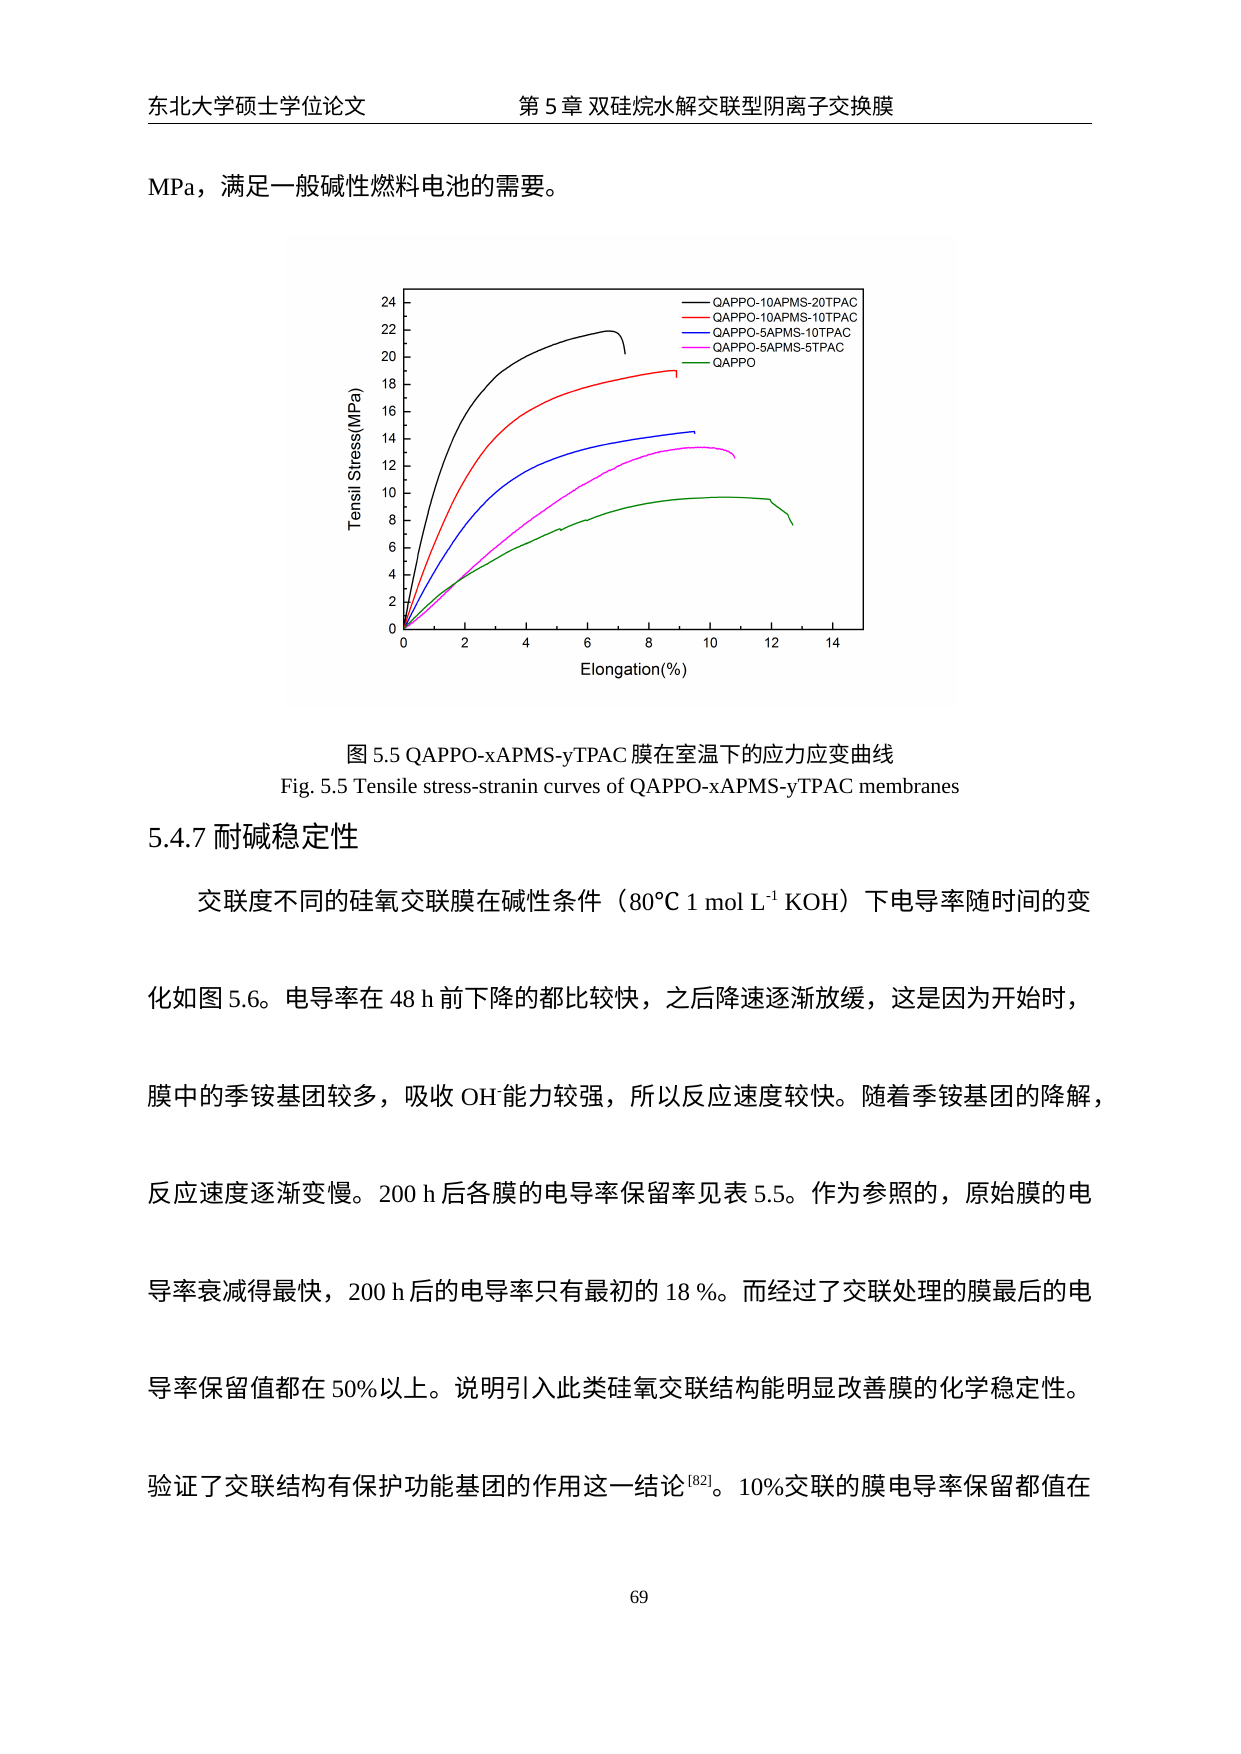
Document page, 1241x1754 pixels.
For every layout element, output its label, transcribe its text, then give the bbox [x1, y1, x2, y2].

text Fig. 5.5 Tensile stress-stranin curves of QAPPO-xAPMS-yTPAC membranes [148, 769, 1092, 802]
subtitle 5.4.7 耐碱稳定性 [148, 802, 1092, 867]
text 图5.5 QAPPO-xAPMS-yTPAC膜在室温下的应力应变曲线 [148, 737, 1092, 769]
picture [283, 235, 957, 708]
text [148, 867, 1092, 1517]
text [148, 152, 1092, 217]
